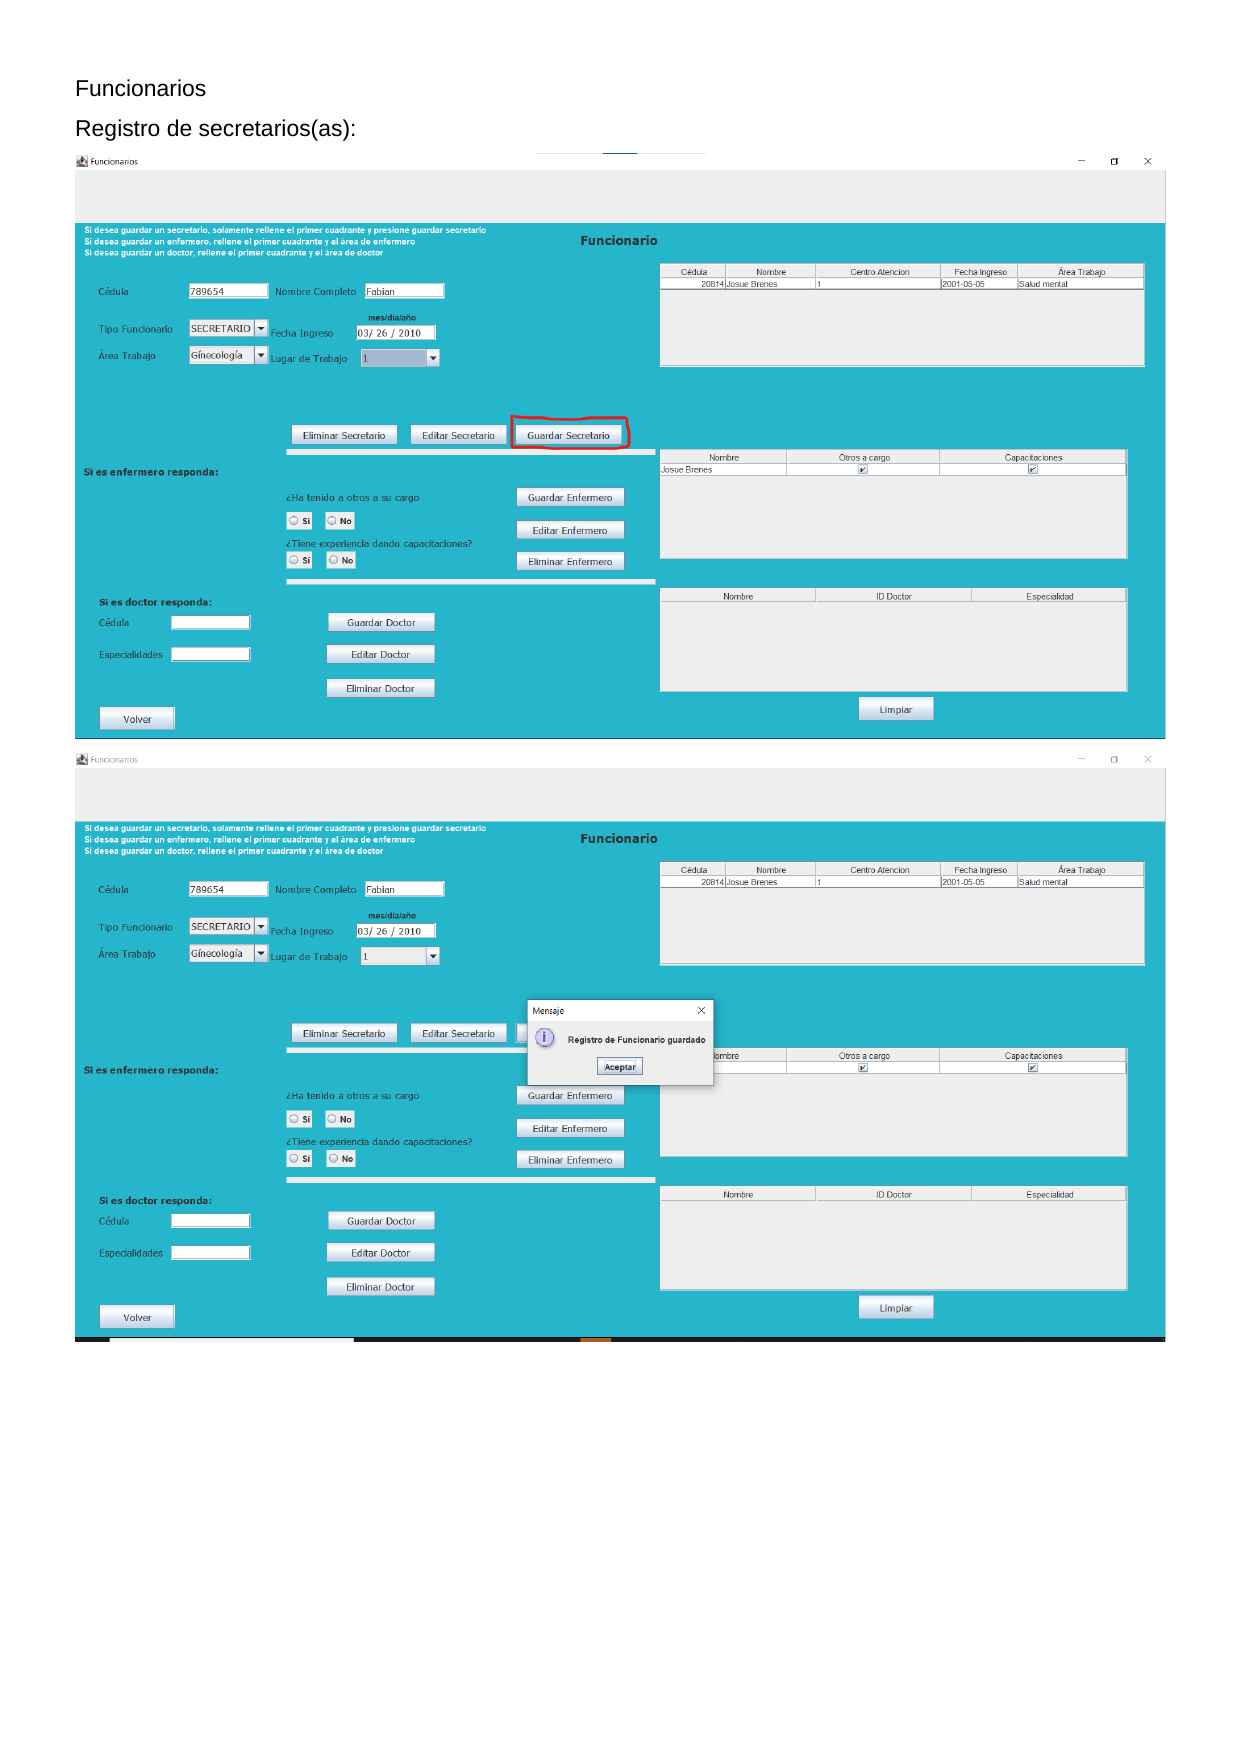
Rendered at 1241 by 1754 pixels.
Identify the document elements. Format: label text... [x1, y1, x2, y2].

text Funcionarios [75, 75, 1165, 101]
picture [75, 153, 1166, 739]
text Registro de secretarios(as): [75, 114, 1165, 141]
picture [75, 752, 1166, 1342]
